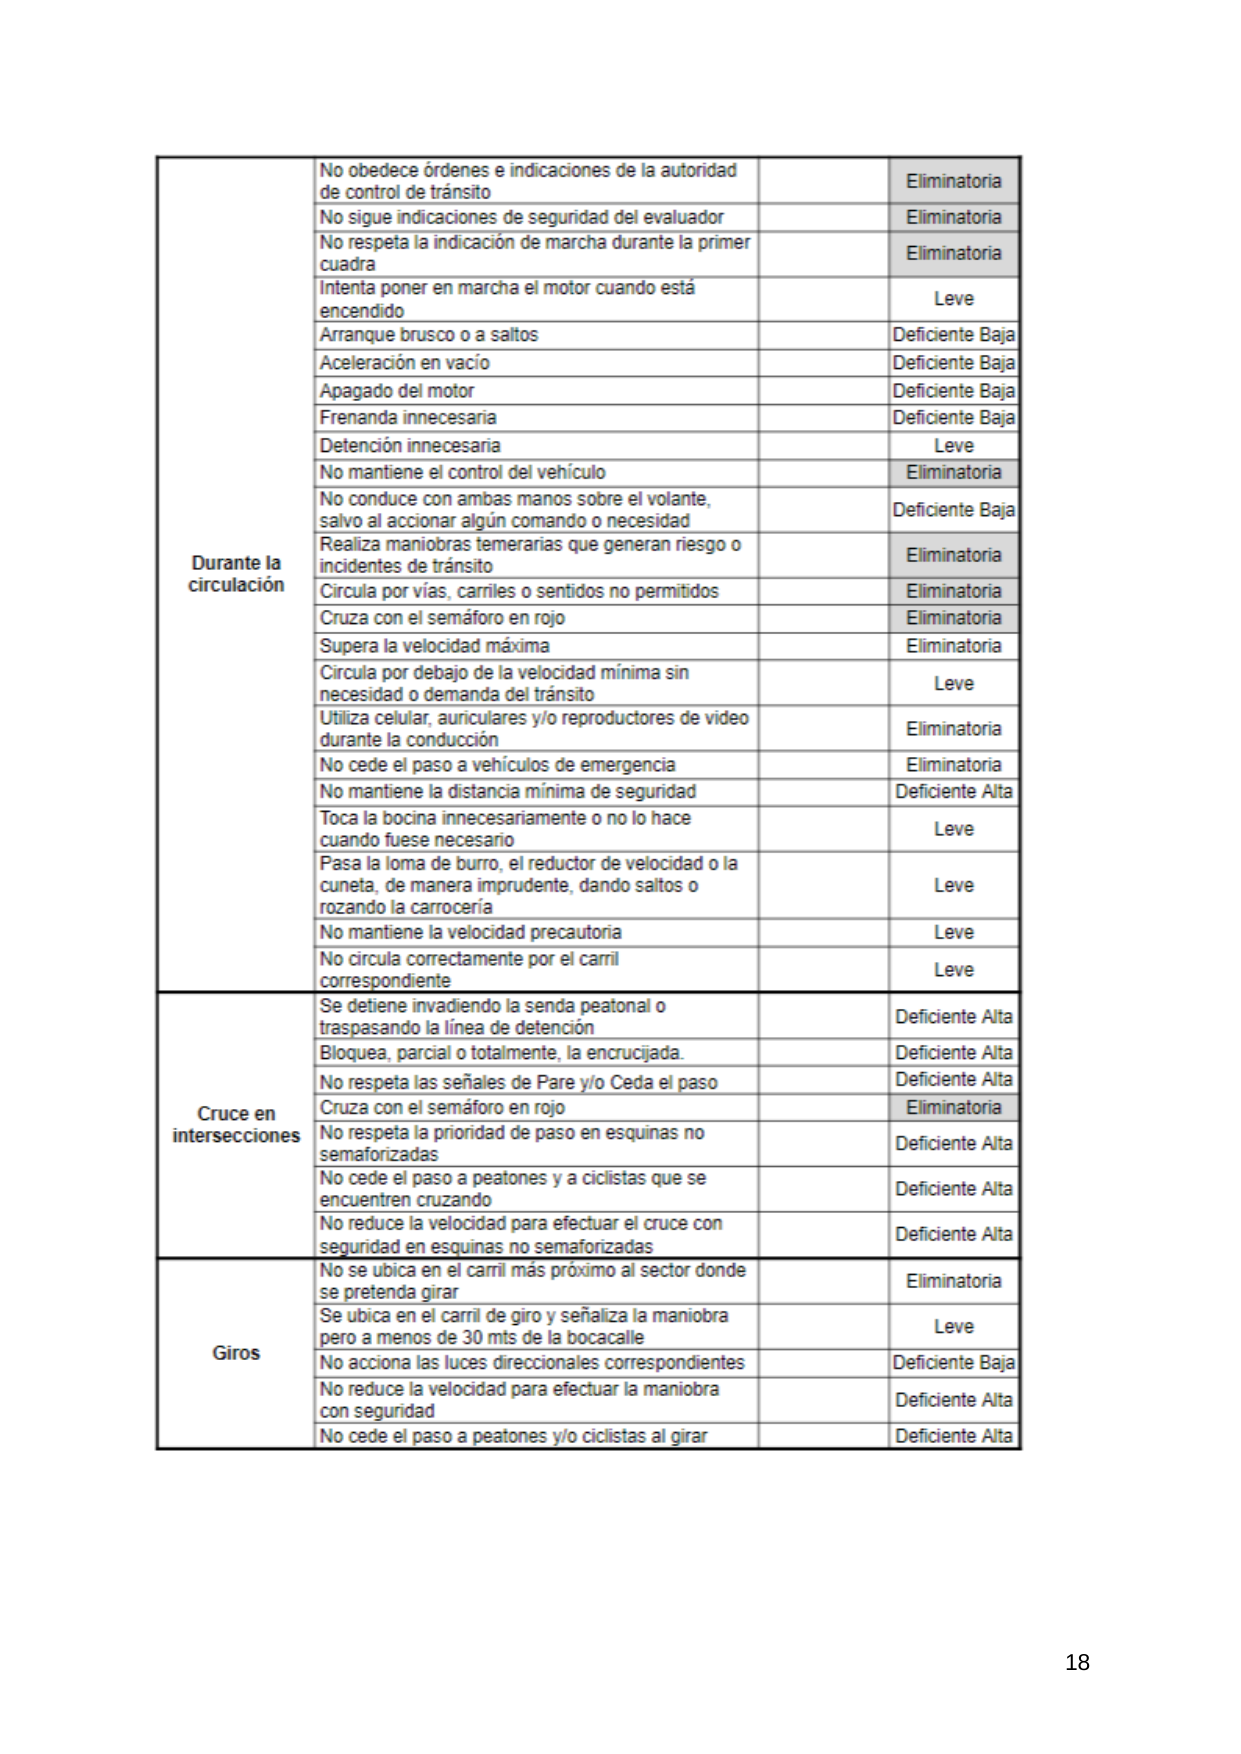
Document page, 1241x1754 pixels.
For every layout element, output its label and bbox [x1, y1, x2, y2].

picture [150, 150, 1030, 1457]
